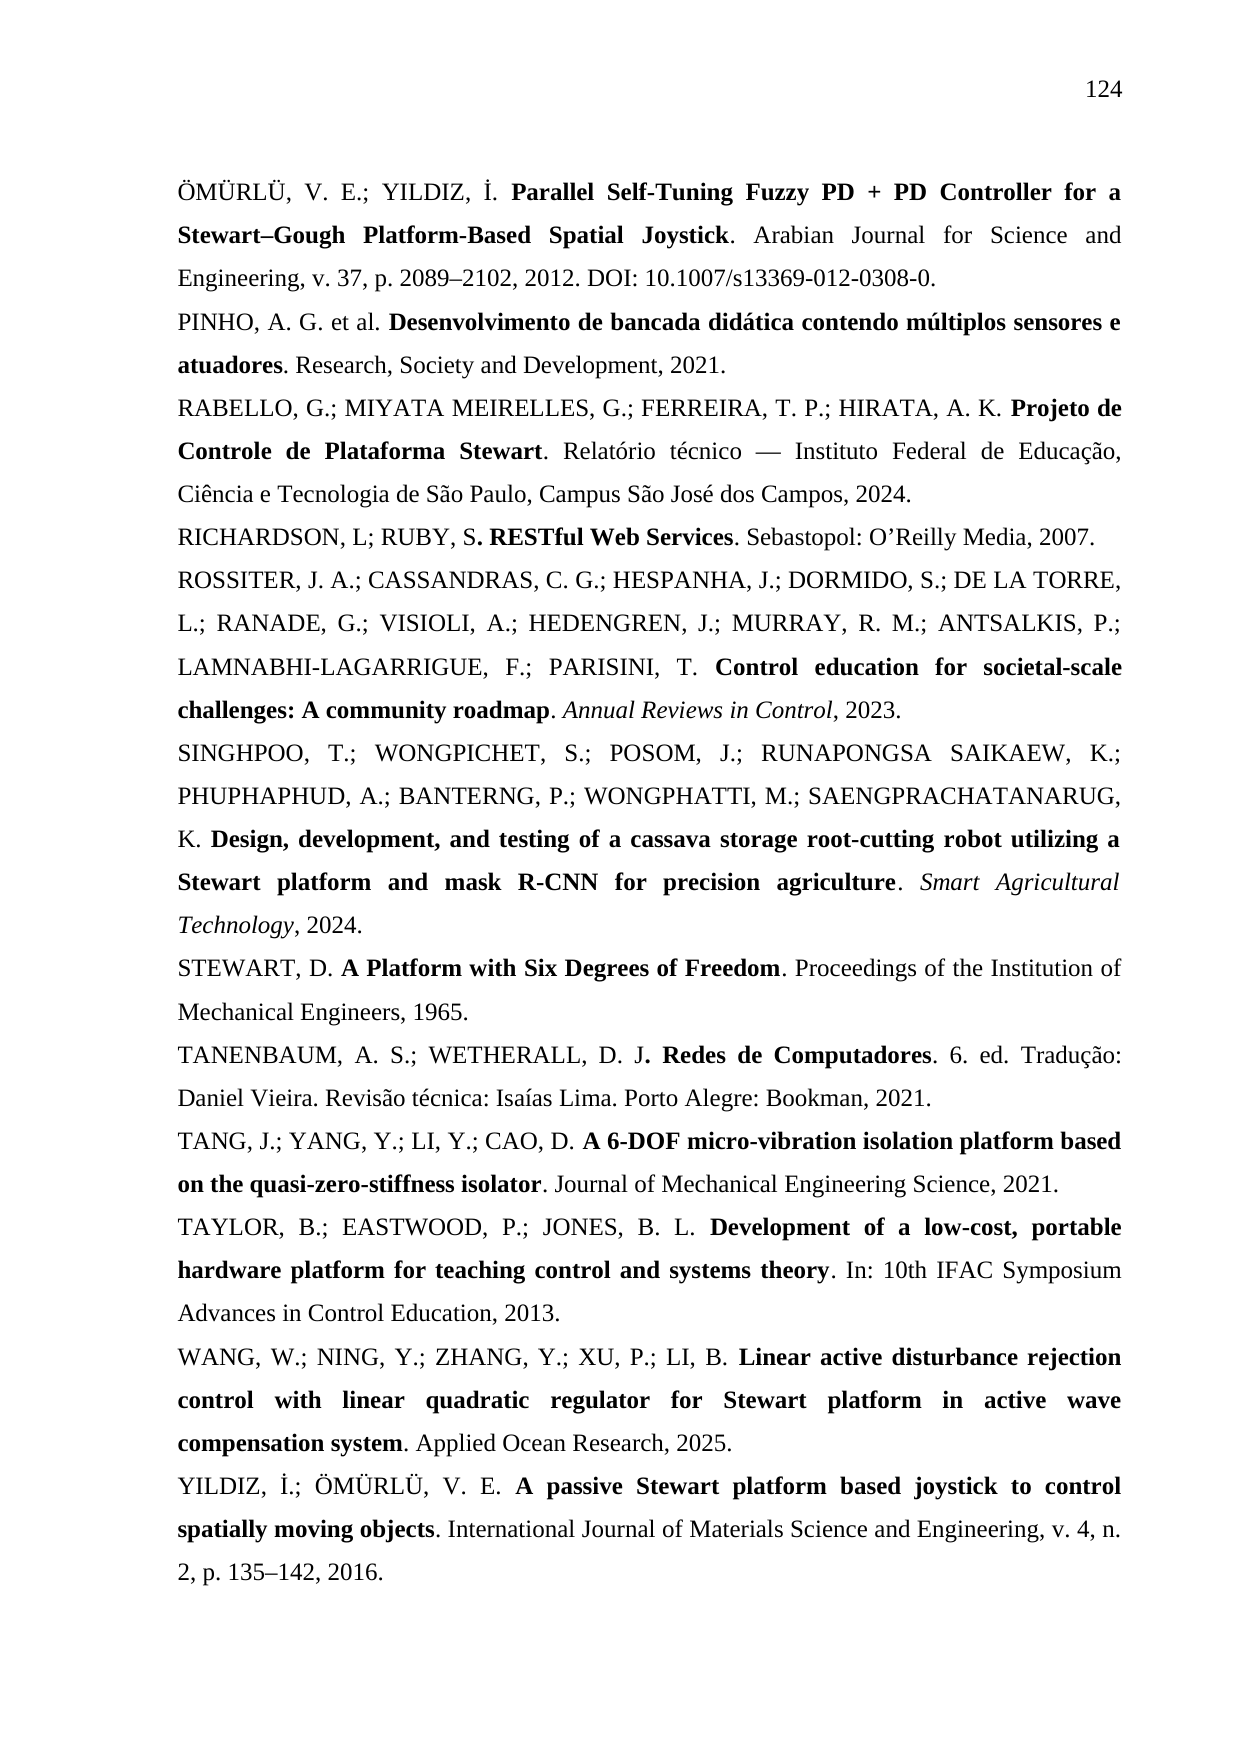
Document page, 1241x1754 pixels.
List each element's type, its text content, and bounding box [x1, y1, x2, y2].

text YILDIZ, İ.; ÖMÜRLÜ, V. E. A passive Stewart platform based joystick to control spatially moving objects. International Journal of Materials Science and Engineering, v. 4, n. 2, p. 135–142, 2016. [177, 1471, 1122, 1586]
text WANG, W.; NING, Y.; ZHANG, Y.; XU, P.; LI, B. Linear active disturbance rejection control with linear quadratic regulator for Stewart platform in active wave compensation system. Applied Ocean Research, 2025. [177, 1342, 1122, 1457]
text RICHARDSON, L; RUBY, S. RESTful Web Services. Sebastopol: O’Reilly Media, 2007. [177, 522, 1122, 551]
text PINHO, A. G. et al. Desenvolvimento de bancada didática contendo múltiplos sensores e atuadores. Research, Society and Development, 2021. [177, 307, 1122, 378]
text TANENBAUM, A. S.; WETHERALL, D. J. Redes de Computadores. 6. ed. Tradução: Daniel Vieira. Revisão técnica: Isaías Lima. Porto Alegre: Bookman, 2021. [177, 1040, 1122, 1112]
text STEWART, D. A Platform with Six Degrees of Freedom. Proceedings of the Institution of Mechanical Engineers, 1965. [177, 953, 1122, 1025]
text RABELLO, G.; MIYATA MEIRELLES, G.; FERREIRA, T. P.; HIRATA, A. K. Projeto de Controle de Plataforma Stewart. Relatório técnico — Instituto Federal de Educação, Ciência e Tecnologia de São Paulo, Campus São José dos Campos, 2024. [177, 393, 1122, 508]
text ÖMÜRLÜ, V. E.; YILDIZ, İ. Parallel Self-Tuning Fuzzy PD + PD Controller for a Stewart–Gough Platform-Based Spatial Joystick. Arabian Journal for Science and Engineering, v. 37, p. 2089–2102, 2012. DOI: 10.1007/s13369-012-0308-0. [177, 177, 1122, 292]
text SINGHPOO, T.; WONGPICHET, S.; POSOM, J.; RUNAPONGSA SAIKAEW, K.; PHUPHAPHUD, A.; BANTERNG, P.; WONGPHATTI, M.; SAENGPRACHATANARUG, K. Design, development, and testing of a cassava storage root-cutting robot utilizing a Stewart platform and mask R-CNN for precision agriculture. Smart Agricultural Technology, 2024. [177, 738, 1122, 939]
text TANG, J.; YANG, Y.; LI, Y.; CAO, D. A 6-DOF micro-vibration isolation platform based on the quasi-zero-stiffness isolator. Journal of Mechanical Engineering Science, 2021. [177, 1126, 1122, 1198]
text ROSSITER, J. A.; CASSANDRAS, C. G.; HESPANHA, J.; DORMIDO, S.; DE LA TORRE, L.; RANADE, G.; VISIOLI, A.; HEDENGREN, J.; MURRAY, R. M.; ANTSALKIS, P.; LAMNABHI-LAGARRIGUE, F.; PARISINI, T. Control education for societal-scale challenges: A community roadmap. Annual Reviews in Control, 2023. [177, 565, 1122, 723]
text TAYLOR, B.; EASTWOOD, P.; JONES, B. L. Development of a low-cost, portable hardware platform for teaching control and systems theory. In: 10th IFAC Symposium Advances in Control Education, 2013. [177, 1212, 1122, 1327]
